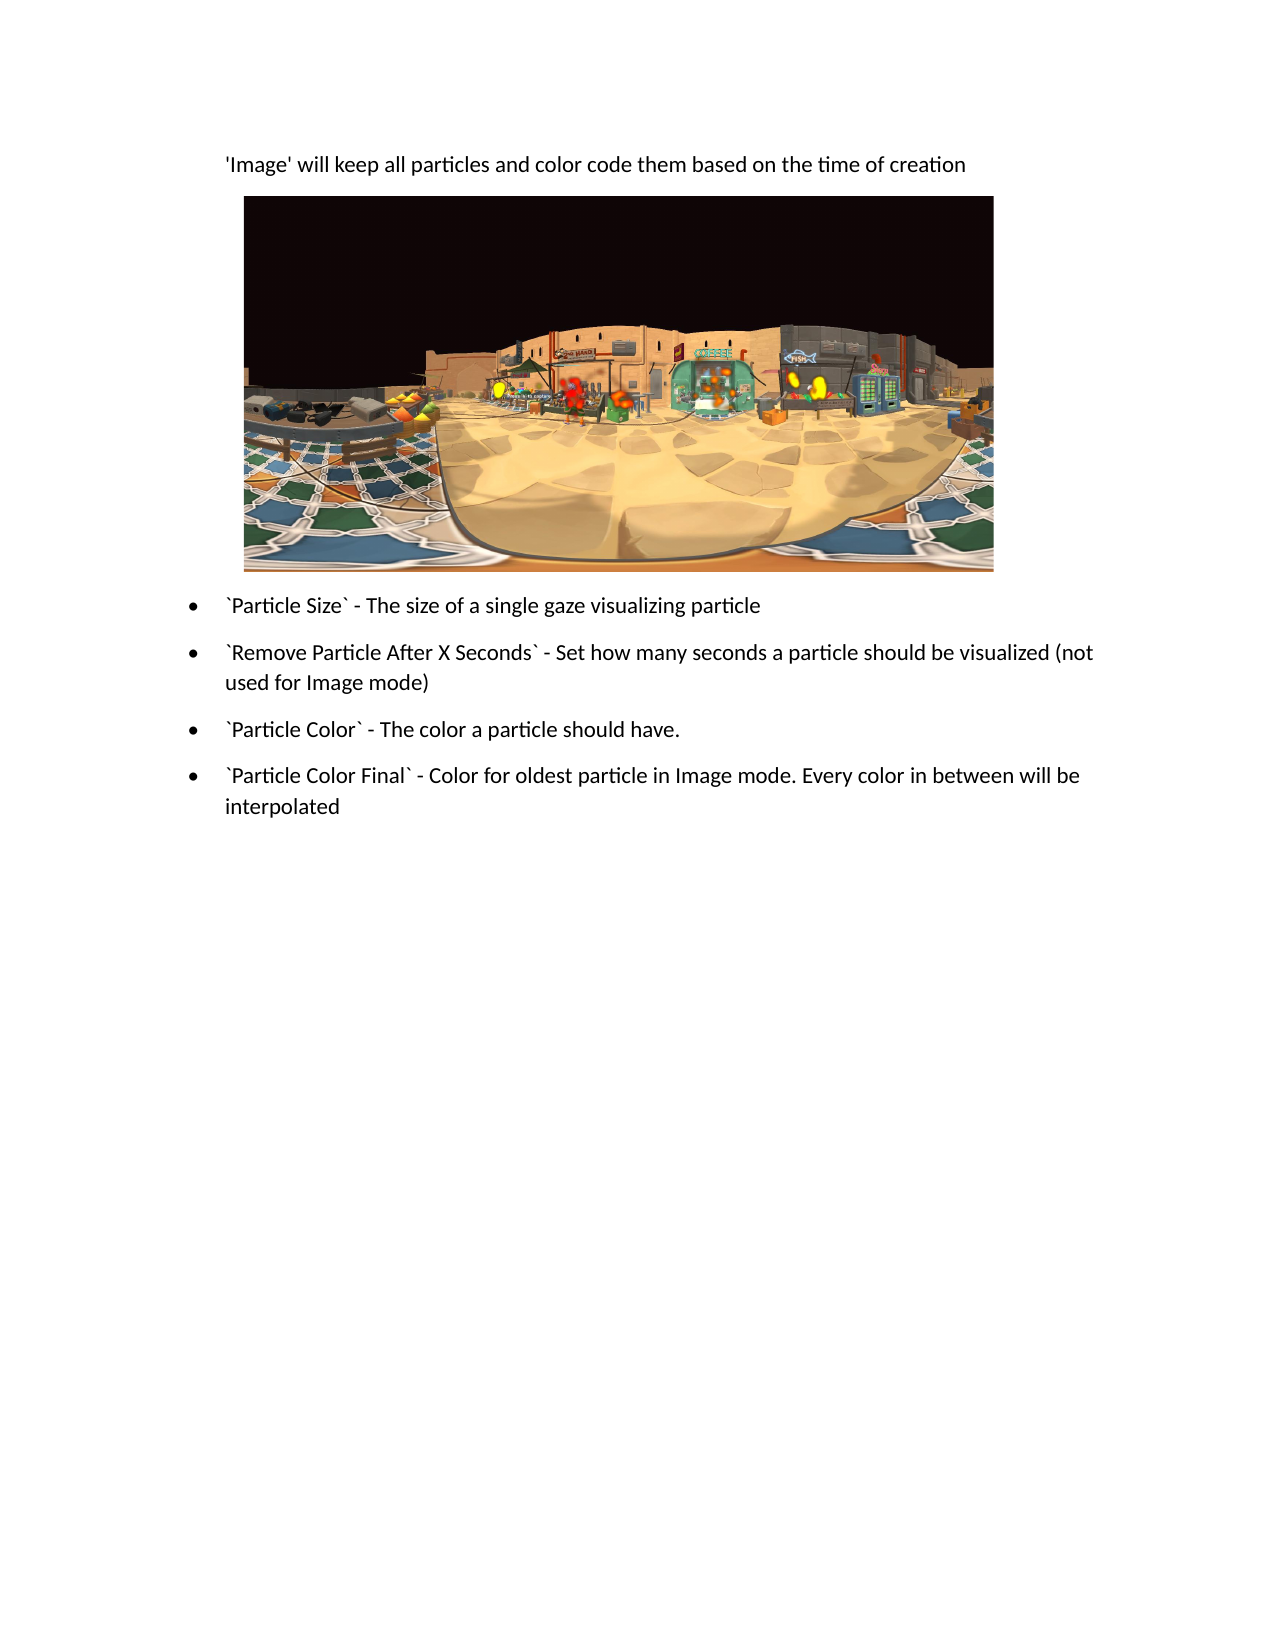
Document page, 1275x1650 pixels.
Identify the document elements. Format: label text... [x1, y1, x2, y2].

list `Remove Particle After X Seconds` - Set how many seconds a particle should be visualized (not used for Image mode) [187, 638, 1125, 696]
list `Particle Color` - The color a particle should have. [187, 715, 1125, 743]
list `Particle Size` - The size of a single gaze visualizing particle [187, 591, 1125, 619]
text 'Image' will keep all particles and color code them based on the time of creation [150, 150, 1125, 178]
list `Particle Color Final` - Color for oldest particle in Image mode. Every color in between will be interpolated [187, 762, 1125, 820]
